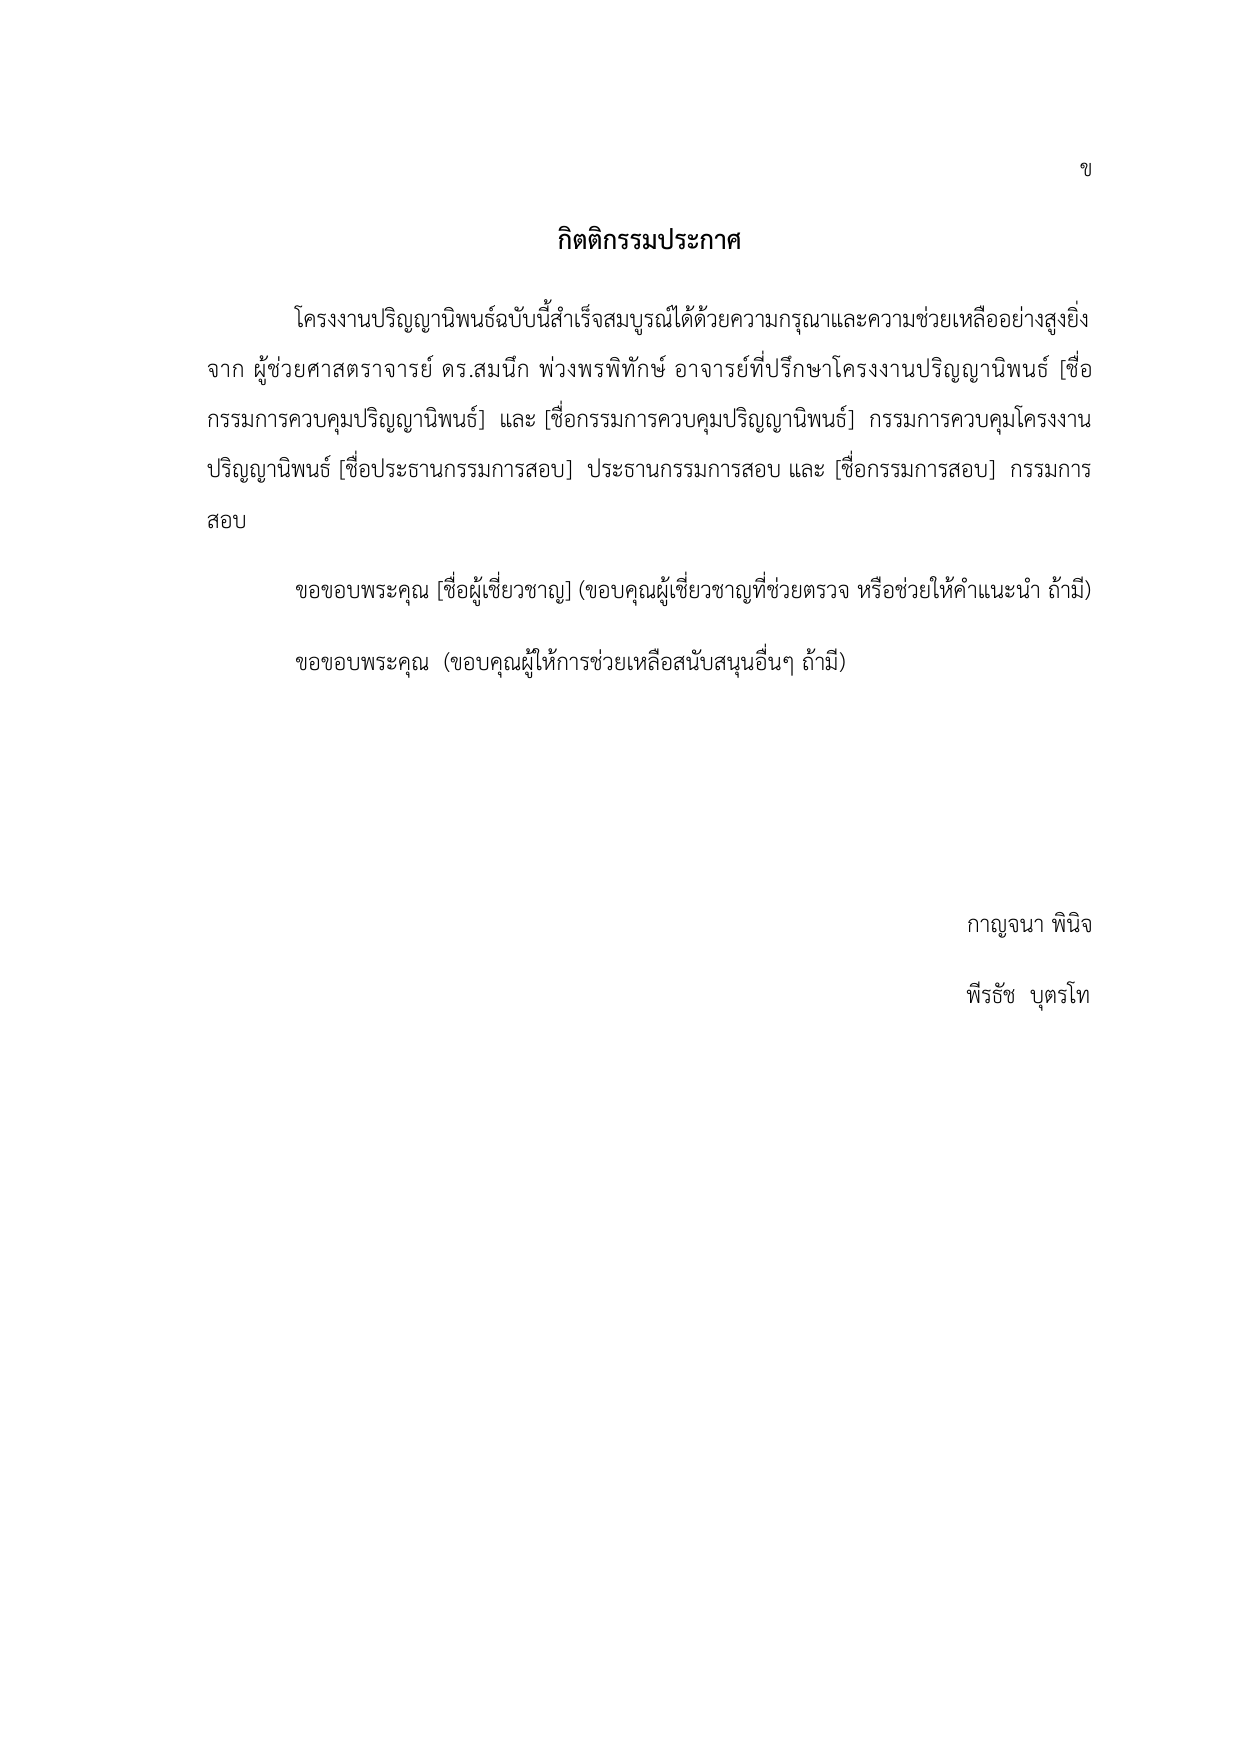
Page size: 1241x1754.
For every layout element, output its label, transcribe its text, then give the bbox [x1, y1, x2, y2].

text โครงงานปริญญานิพนธ์ฉบับนี้สำเร็จสมบูรณ์ได้ด้วยความกรุณาและความช่วยเหลืออย่างสูงยิ่งจาก ผู้ช่วยศาสตราจารย์ ดร.สมนึก พ่วงพรพิทักษ์ อาจารย์ที่ปรึกษาโครงงานปริญญานิพนธ์ และ กรรมการควบคุมโครงงานปริญญานิพนธ์ ประธานกรรมการสอบ และ กรรมการสอบ [207, 299, 1092, 543]
text กาญจนา พินิจ [207, 904, 1092, 948]
text ขอขอบพระคุณ (ขอบคุณผู้ให้การช่วยเหลือสนับสนุนอื่นๆ ถ้ามี) [207, 642, 1092, 685]
text พีรธัช บุตรโท [882, 975, 1092, 1019]
text กิตติกรรมประกาศ [207, 218, 1092, 267]
text ขอขอบพระคุณ (ขอบคุณผู้เชี่ยวชาญที่ช่วยตรวจ หรือช่วยให้คำแนะนำ ถ้ามี) [207, 571, 1092, 614]
